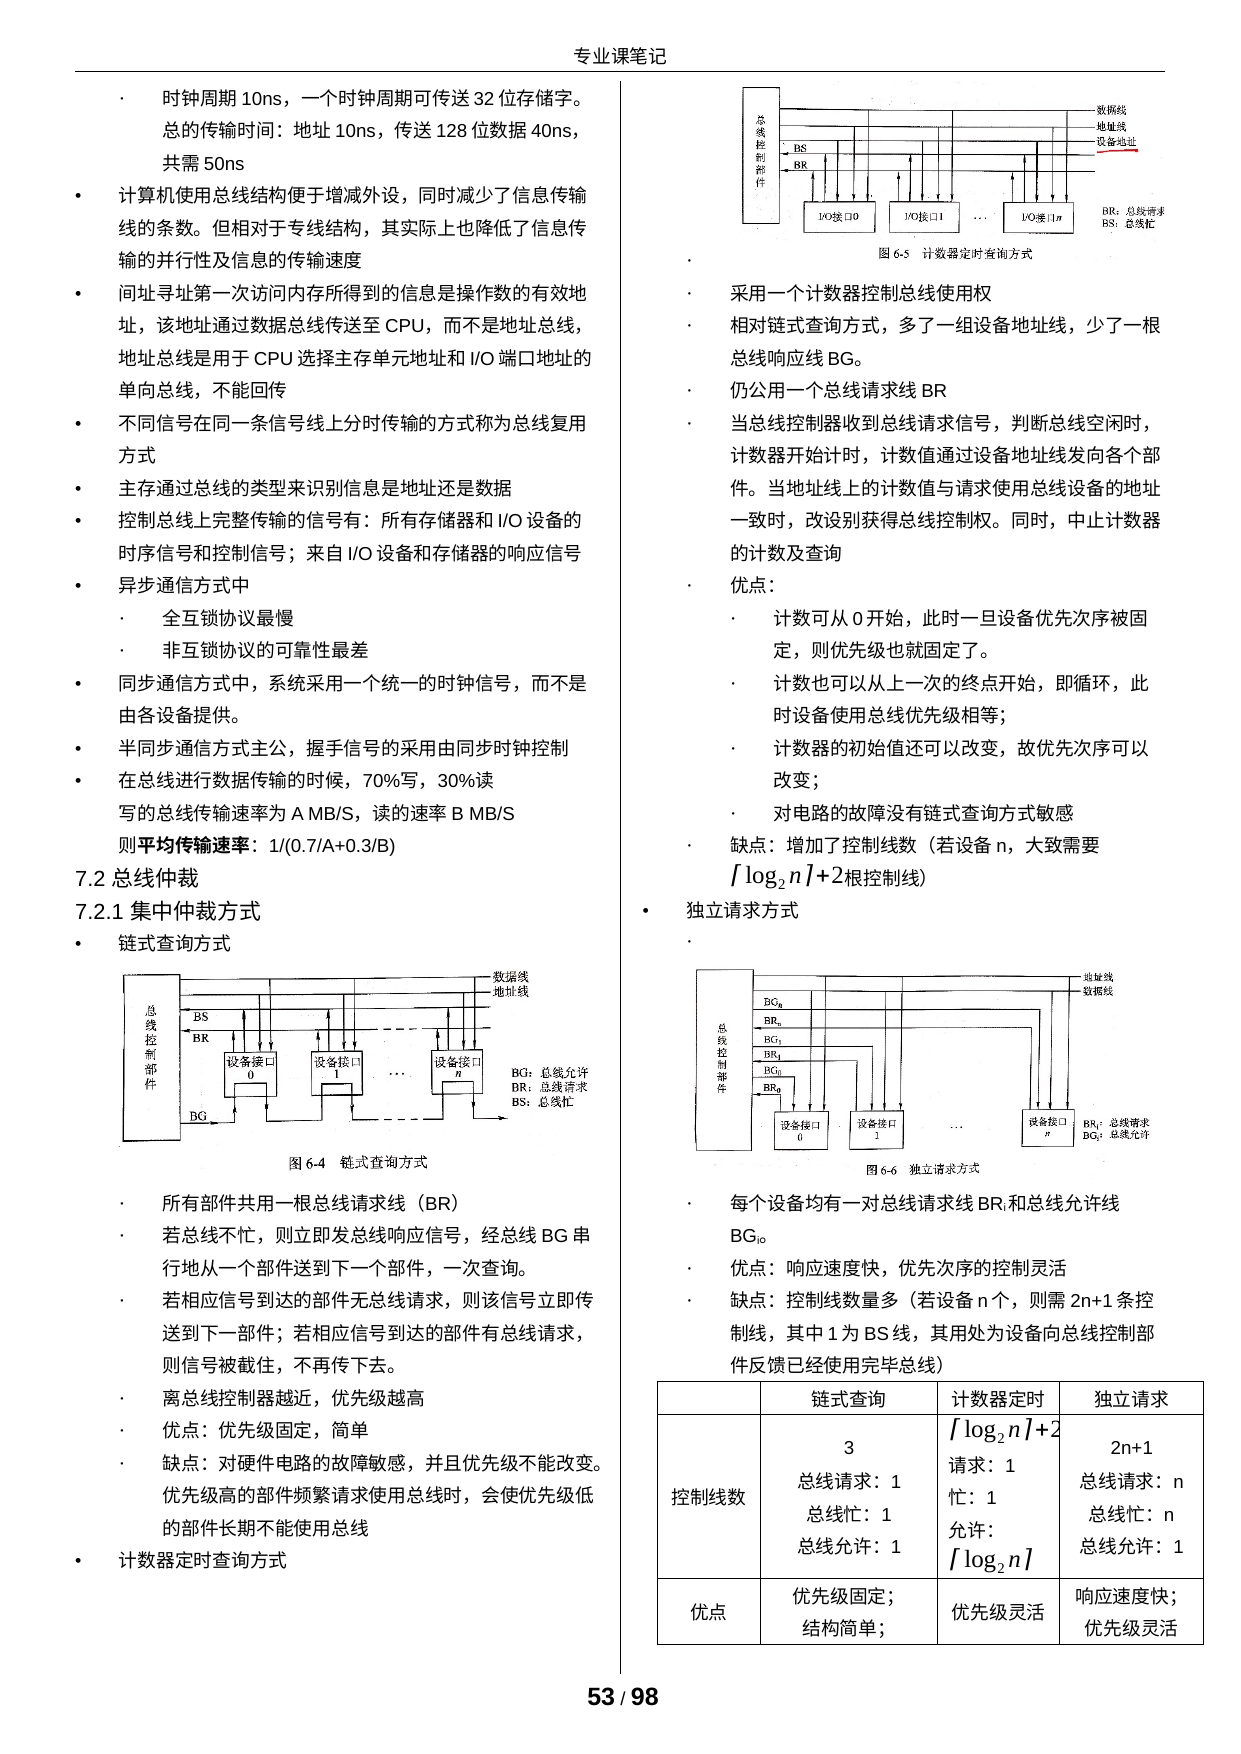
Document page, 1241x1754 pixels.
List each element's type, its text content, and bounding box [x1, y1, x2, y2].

list 仍公用一个总线请求线BR [686, 373, 1165, 406]
text 主存通过总线的类型来识别信息是地址还是数据 [75, 471, 598, 503]
picture [118, 969, 592, 1175]
list 当总线控制器收到总线请求信号，判断总线空闲时，计数器开始计时，计数值通过设备地址线发向各个部件。当地址线上的计数值与请求使用总线设备的地址一致时，改设别获得总线控制权。同时，中止计数器的计数及查询 [686, 406, 1165, 568]
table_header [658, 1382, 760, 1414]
list 所有部件共用一根总线请求线（BR） [119, 1186, 598, 1218]
text 独立请求方式 [642, 893, 1165, 926]
text 计数器定时查询方式 [75, 1543, 598, 1576]
list 计数器的初始值还可以改变，故优先次序可以改变； [730, 731, 1165, 796]
list 离总线控制器越近，优先级越高 [119, 1381, 598, 1413]
list 缺点：对硬件电路的故障敏感，并且优先级不能改变。优先级高的部件频繁请求使用总线时，会使优先级低的部件长期不能使用总线 [119, 1446, 598, 1543]
list 优点：优先级固定，简单 [119, 1413, 598, 1446]
picture [729, 80, 1165, 263]
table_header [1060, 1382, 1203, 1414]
list 缺点：增加了控制线数（若设备n，大致需要根控制线） [686, 828, 1165, 893]
list 时钟周期10ns，一个时钟周期可传送32位存储字。总的传输时间：地址10ns，传送128位数据40ns，共需50ns [119, 81, 598, 178]
list 计数也可以从上一次的终点开始，即循环，此时设备使用总线优先级相等； [730, 666, 1165, 731]
list 若总线不忙，则立即发总线响应信号，经总线BG串行地从一个部件送到下一个部件，一次查询。 [119, 1218, 598, 1283]
list 若相应信号到达的部件无总线请求，则该信号立即传送到下一部件；若相应信号到达的部件有总线请求，则信号被截住，不再传下去。 [119, 1283, 598, 1381]
picture [686, 965, 1152, 1179]
text 同步通信方式中，系统采用一个统一的时钟信号，而不是由各设备提供。 [75, 666, 598, 731]
list 采用一个计数器控制总线使用权 [686, 276, 1165, 308]
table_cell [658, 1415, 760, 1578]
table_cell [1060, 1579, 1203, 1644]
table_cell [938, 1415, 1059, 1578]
text 控制总线上完整传输的信号有：所有存储器和I/O设备的时序信号和控制信号；来自I/O设备和存储器的响应信号 [75, 503, 598, 568]
text 计算机使用总线结构便于增减外设，同时减少了信息传输线的条数。但相对于专线结构，其实际上也降低了信息传输的并行性及信息的传输速度 [75, 178, 598, 276]
list 每个设备均有一对总线请求线BRi和总线允许线BGi。 [686, 1186, 1165, 1251]
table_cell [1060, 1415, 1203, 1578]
list 全互锁协议最慢 [119, 601, 598, 633]
subtitle 集中仲裁方式 [75, 893, 598, 926]
list 优点：响应速度快，优先次序的控制灵活 [686, 1251, 1165, 1283]
list 缺点：控制线数量多（若设备n个，则需2n+1条控制线，其中1为BS线，其用处为设备向总线控制部件反馈已经使用完毕总线） [686, 1283, 1165, 1381]
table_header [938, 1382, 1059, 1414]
subtitle 总线仲裁 [75, 861, 598, 893]
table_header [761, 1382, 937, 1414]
list 对电路的故障没有链式查询方式敏感 [730, 796, 1165, 828]
text 间址寻址第一次访问内存所得到的信息是操作数的有效地址，该地址通过数据总线传送至CPU，而不是地址总线，地址总线是用于CPU选择主存单元地址和I/O端口地址的单向总线，不能回传 [75, 276, 598, 406]
text 在总线进行数据传输的时候，70%写，30%读 写的总线传输速率为A MB/S，读的速率B MB/S 则平均传输速率：1/(0.7/A+0.3/B) [75, 763, 598, 861]
list 计数可从0开始，此时一旦设备优先次序被固定，则优先级也就固定了。 [730, 601, 1165, 666]
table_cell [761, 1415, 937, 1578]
list 非互锁协议的可靠性最差 [119, 633, 598, 666]
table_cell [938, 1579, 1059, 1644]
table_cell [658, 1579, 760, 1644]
text 半同步通信方式主公，握手信号的采用由同步时钟控制 [75, 731, 598, 763]
list 优点： [686, 568, 1165, 601]
text 不同信号在同一条信号线上分时传输的方式称为总线复用方式 [75, 406, 598, 471]
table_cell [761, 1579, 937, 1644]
text 异步通信方式中 [75, 568, 598, 601]
list 相对链式查询方式，多了一组设备地址线，少了一根总线响应线BG。 [686, 308, 1165, 373]
